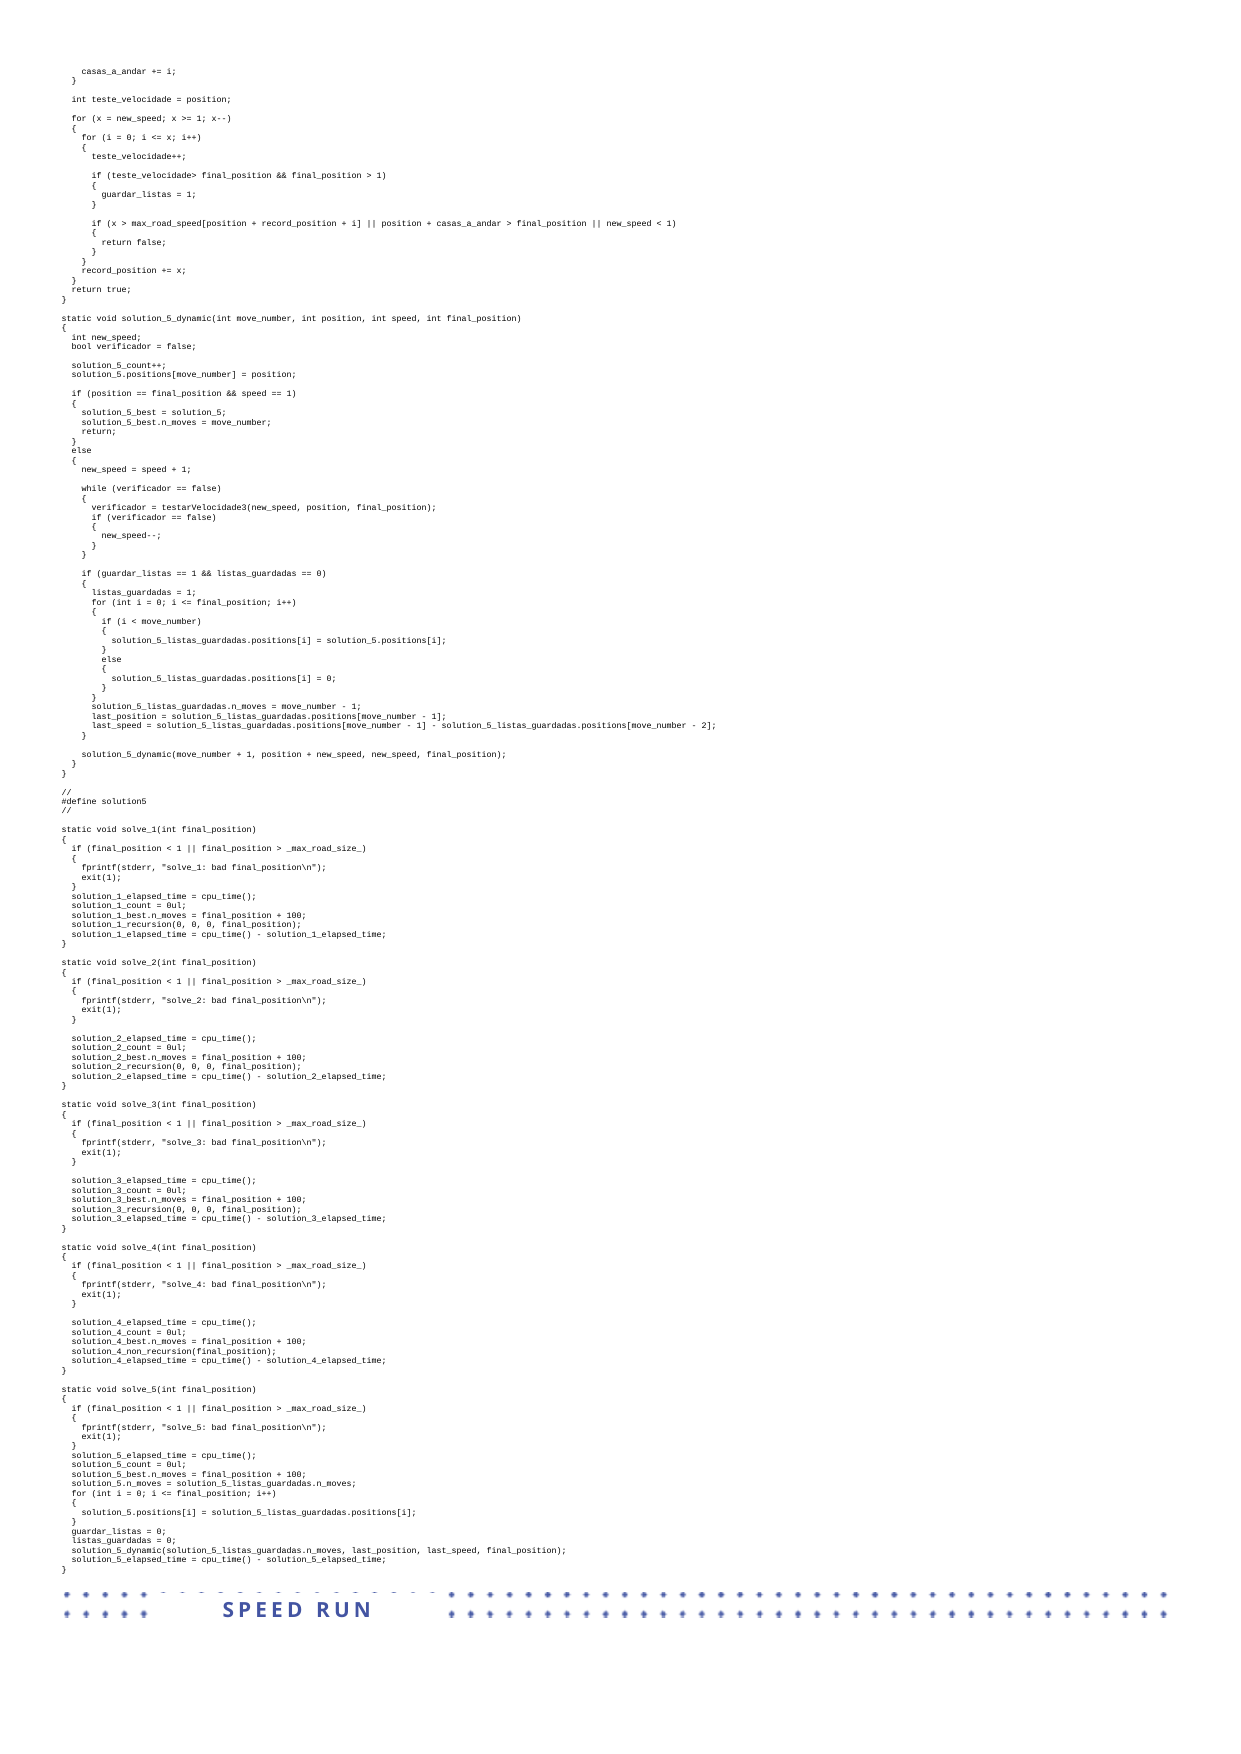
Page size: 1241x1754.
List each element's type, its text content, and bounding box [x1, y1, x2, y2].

picture [63, 1592, 1169, 1618]
